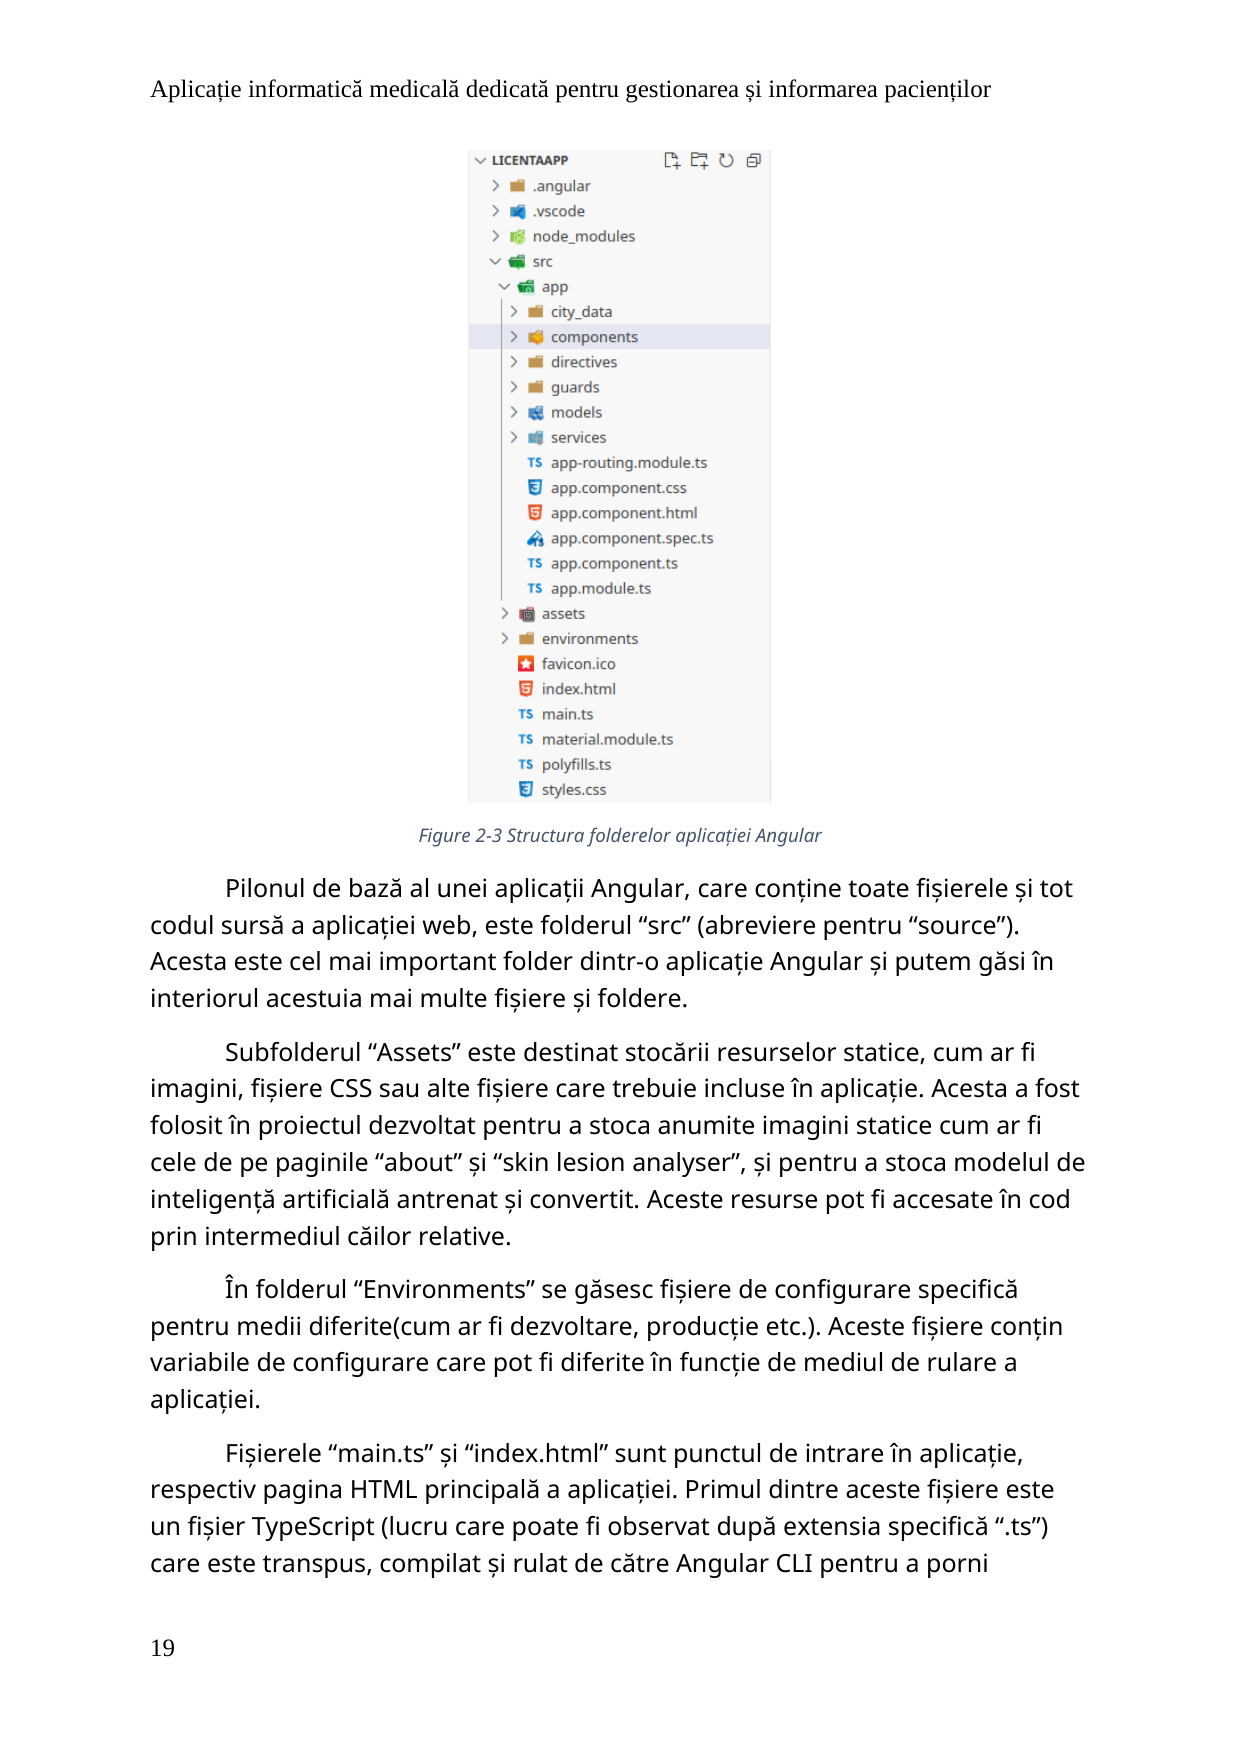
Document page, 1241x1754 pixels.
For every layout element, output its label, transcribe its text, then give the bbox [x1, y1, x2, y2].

text Figure 2-3 Structura folderelor aplicației Angular [150, 822, 1090, 848]
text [150, 1435, 1090, 1580]
text În folderul “Environments” se găsesc fișiere de configurare specifică pentru medii diferite(cum ar fi dezvoltare, producție etc.). Aceste fișiere conțin variabile de configurare care pot fi diferite în funcție de mediul de rulare a aplicației. [150, 1272, 1090, 1416]
text Subfolderul “Assets” este destinat stocării resurselor statice, cum ar fi imagini, fișiere CSS sau alte fișiere care trebuie incluse în aplicație. Acesta a fost folosit în proiectul dezvoltat pentru a stoca anumite imagini statice cum ar fi cele de pe paginile “about” și “skin lesion analyser”, și pentru a stoca modelul de inteligență artificială antrenat și convertit. Aceste resurse pot fi accesate în cod prin intermediul căilor relative. [150, 1034, 1090, 1252]
picture [468, 150, 772, 803]
text Pilonul de bază al unei aplicații Angular, care conține toate fișierele și tot codul sursă a aplicației web, este folderul “src” (abreviere pentru “source”). Acesta este cel mai important folder dintr-o aplicație Angular și putem găsi în interiorul acestuia mai multe fișiere și foldere. [150, 871, 1090, 1015]
